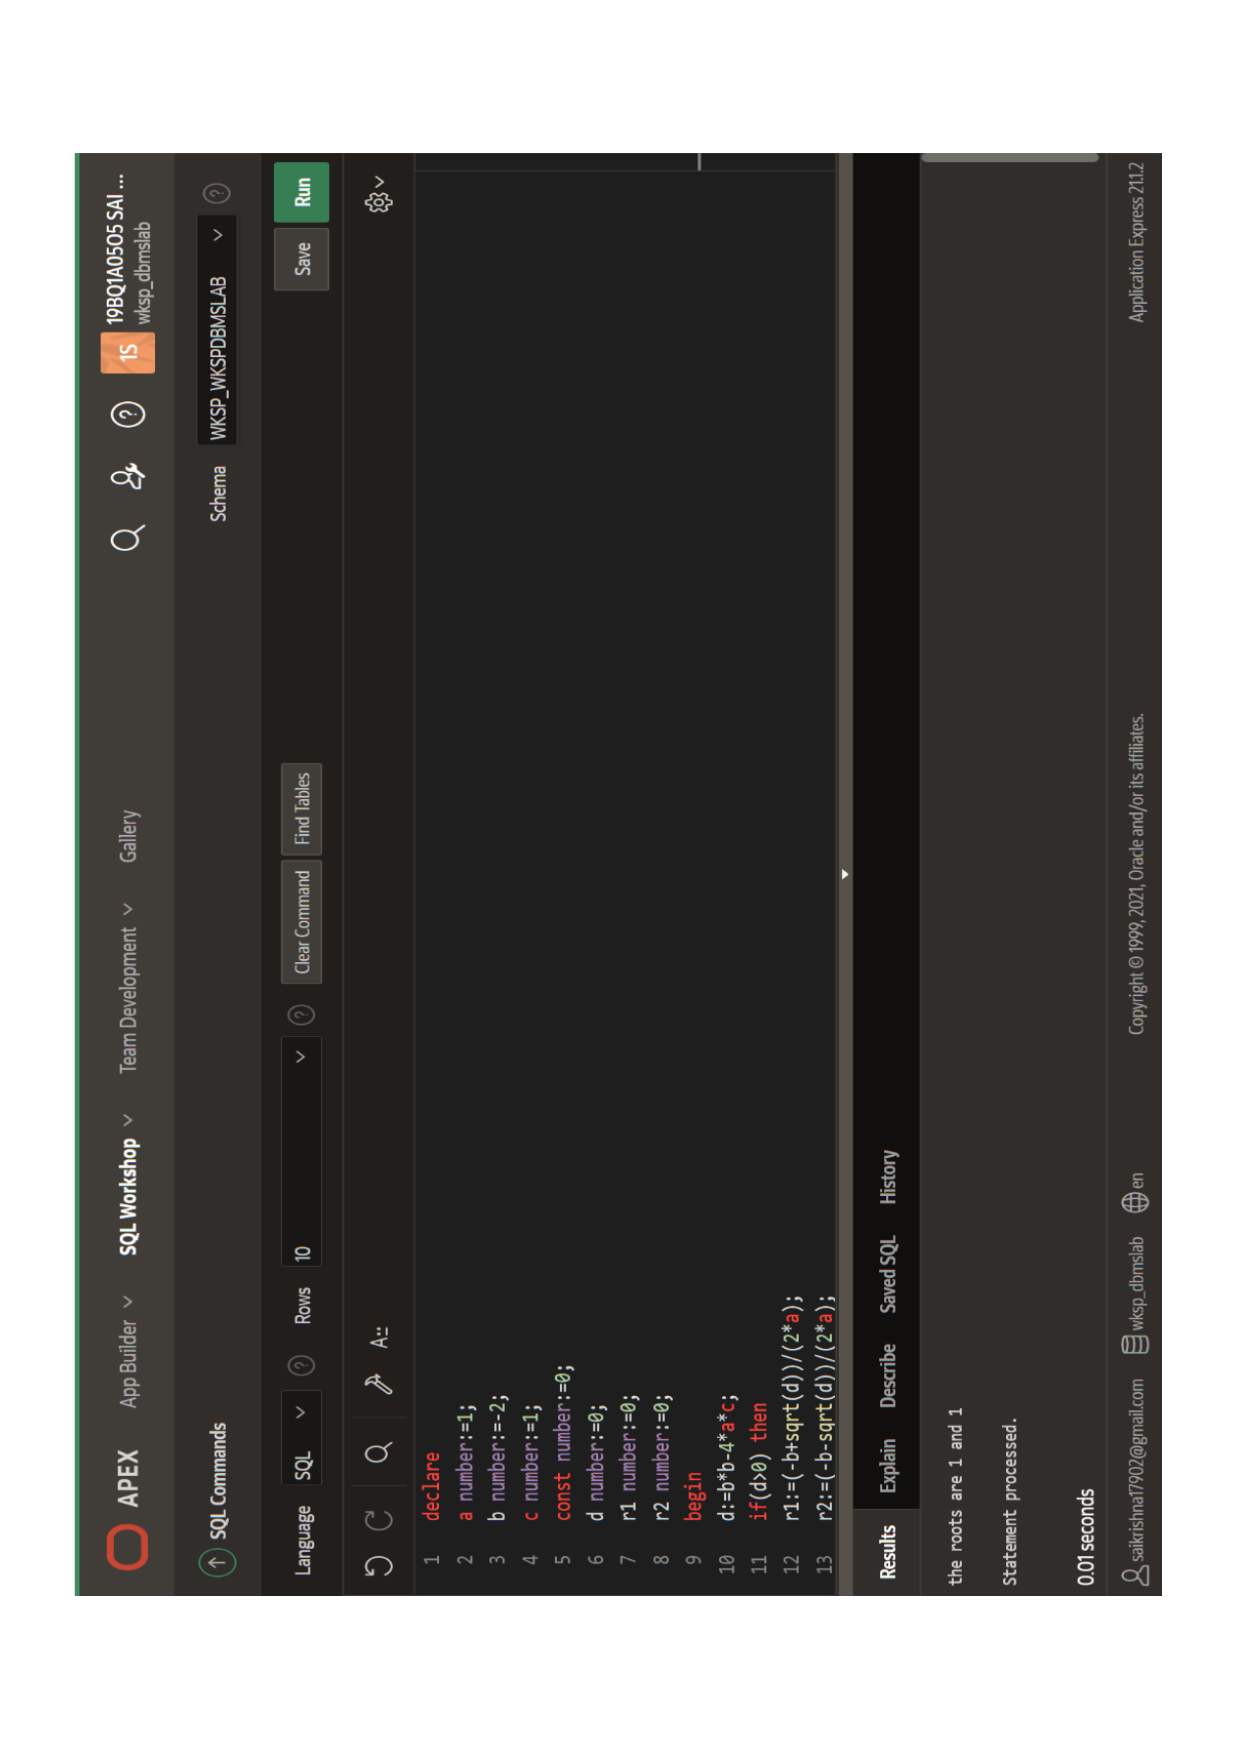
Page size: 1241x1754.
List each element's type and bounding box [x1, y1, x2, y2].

picture [76, 154, 1162, 1595]
